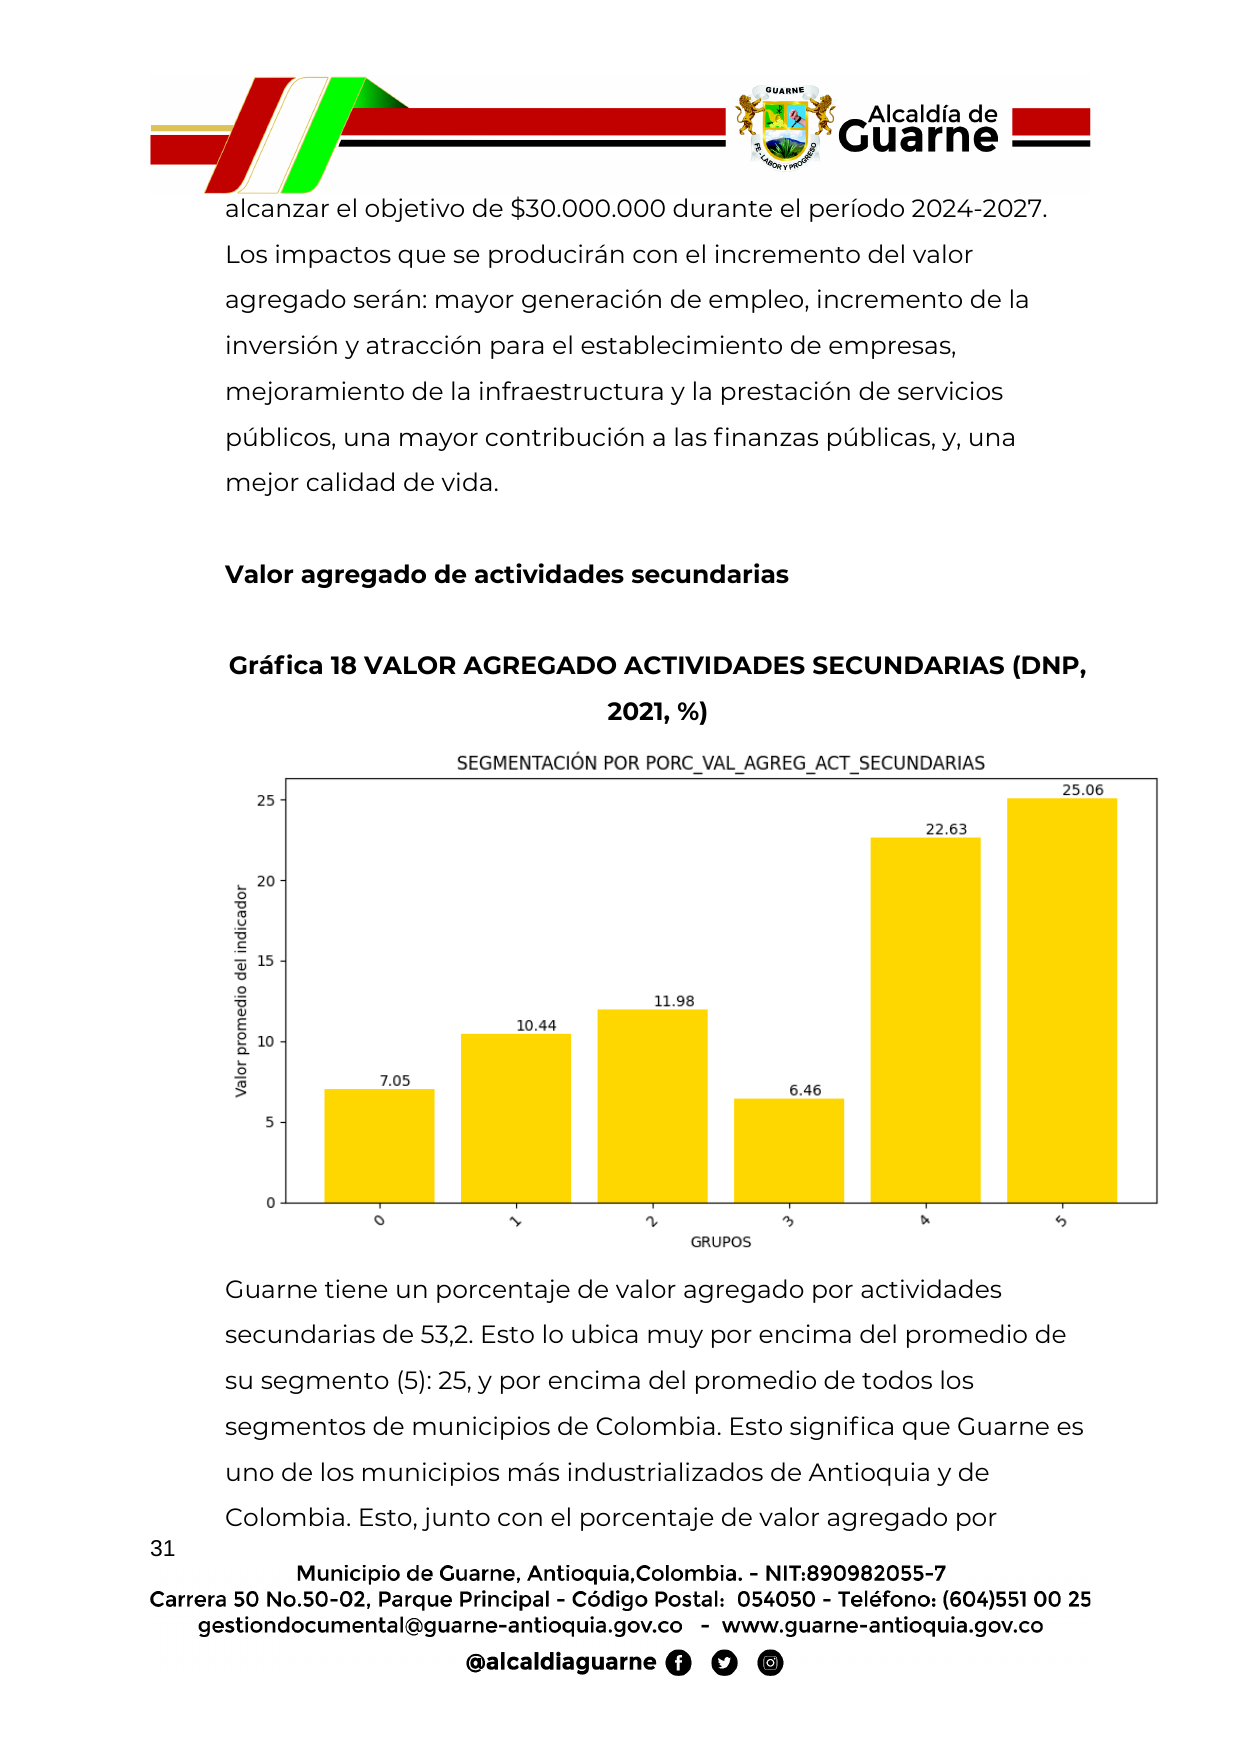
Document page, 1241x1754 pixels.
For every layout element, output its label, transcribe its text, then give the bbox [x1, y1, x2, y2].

text Valor agregado de actividades secundarias [225, 559, 1090, 589]
picture [150, 75, 1091, 194]
text Gráfica 18 VALOR AGREGADO ACTIVIDADES SECUNDARIAS (DNP, 2021, %) [225, 651, 1090, 727]
picture [150, 1565, 1091, 1676]
picture [225, 742, 1166, 1261]
